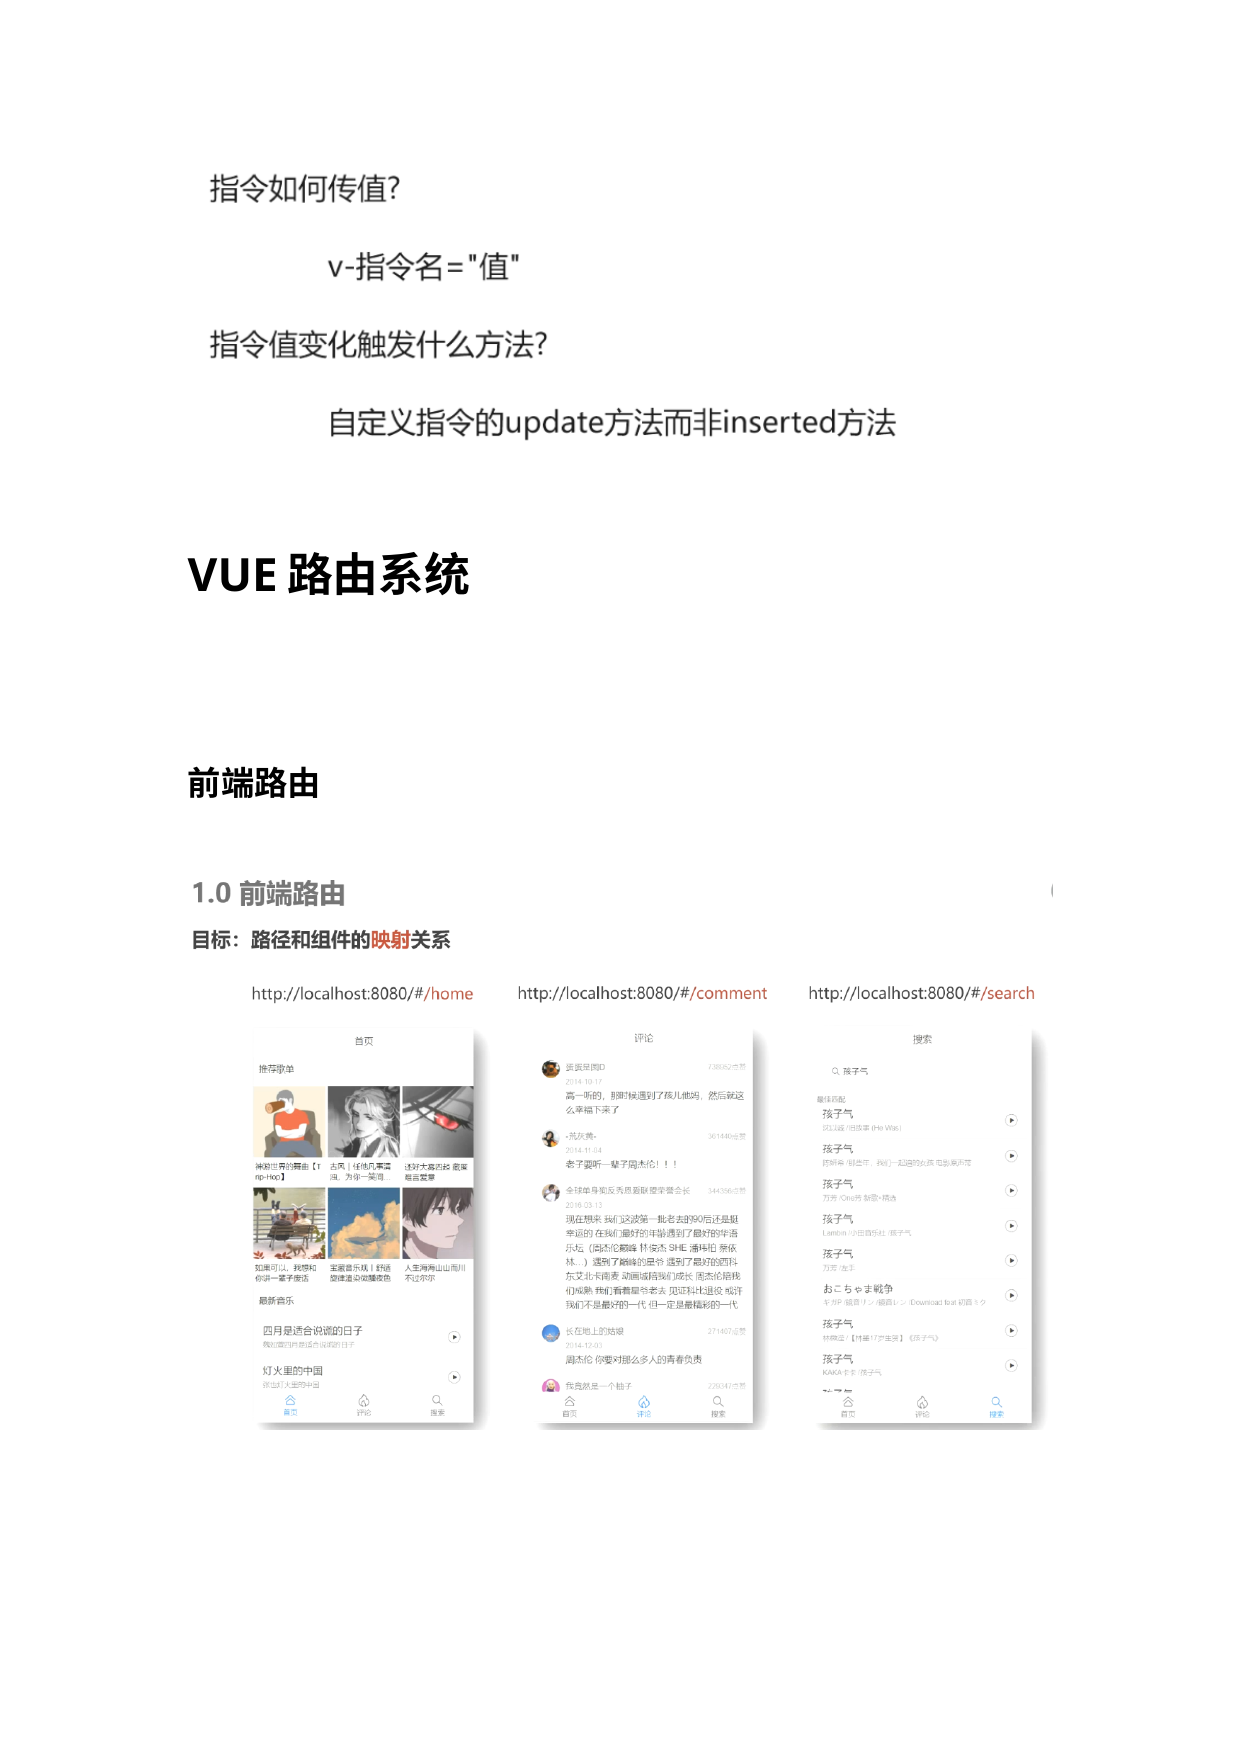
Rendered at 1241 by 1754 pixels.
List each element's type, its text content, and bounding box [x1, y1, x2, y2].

subtitle 前端路由 [187, 748, 1053, 813]
picture [187, 162, 927, 457]
subtitle VUE路由系统 [187, 522, 1053, 620]
picture [187, 875, 1053, 1430]
